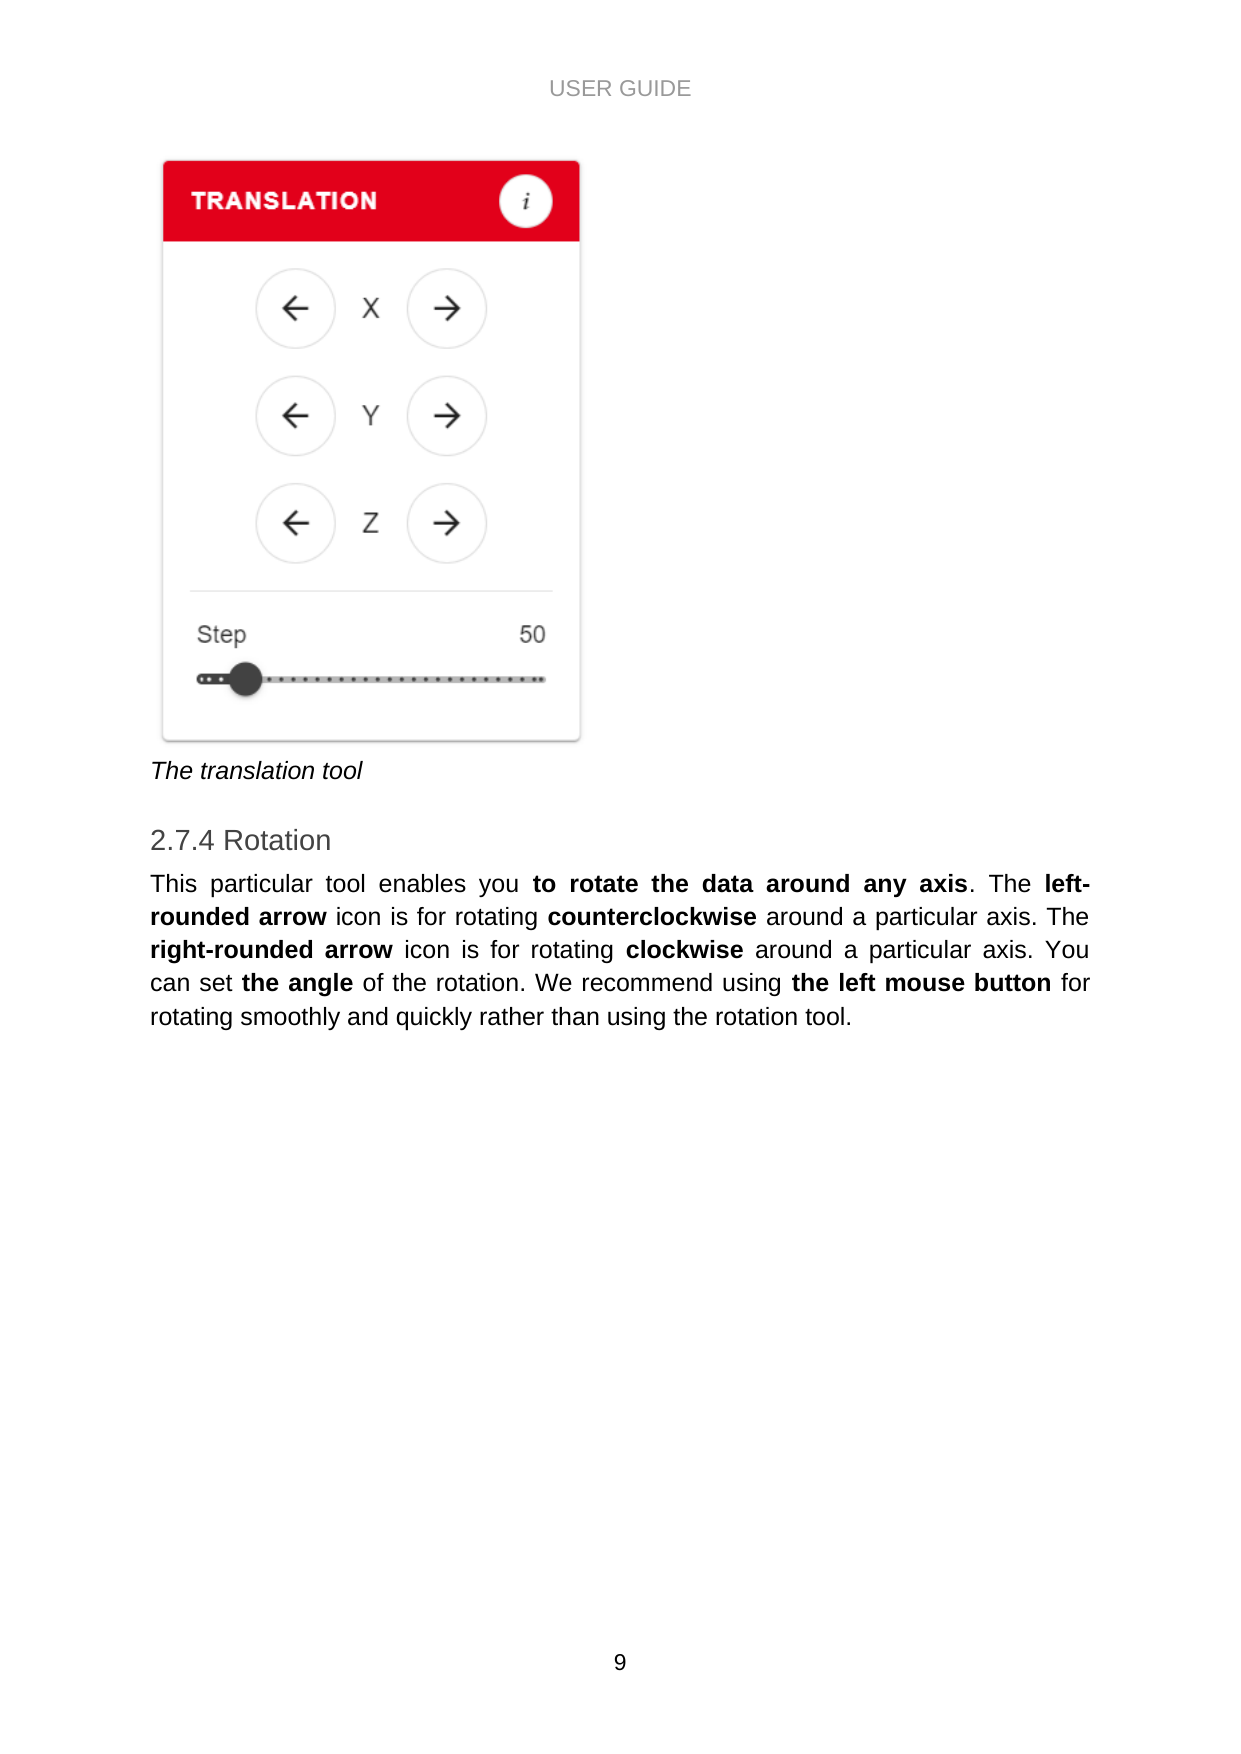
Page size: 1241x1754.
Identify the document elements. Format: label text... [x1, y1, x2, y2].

text This particular tool enables you to rotate the data around any axis. The left-rounded arrow icon is for rotating counterclockwise around a particular axis. The right-rounded arrow icon is for rotating clockwise around a particular axis. You can set the angle of the rotation. We recommend using the left mouse button for rotating smoothly and quickly rather than using the rotation tool. [150, 869, 1090, 1030]
subtitle 2.7.4 Rotation [150, 822, 1090, 856]
picture [150, 150, 593, 753]
text The translation tool [150, 756, 1090, 785]
